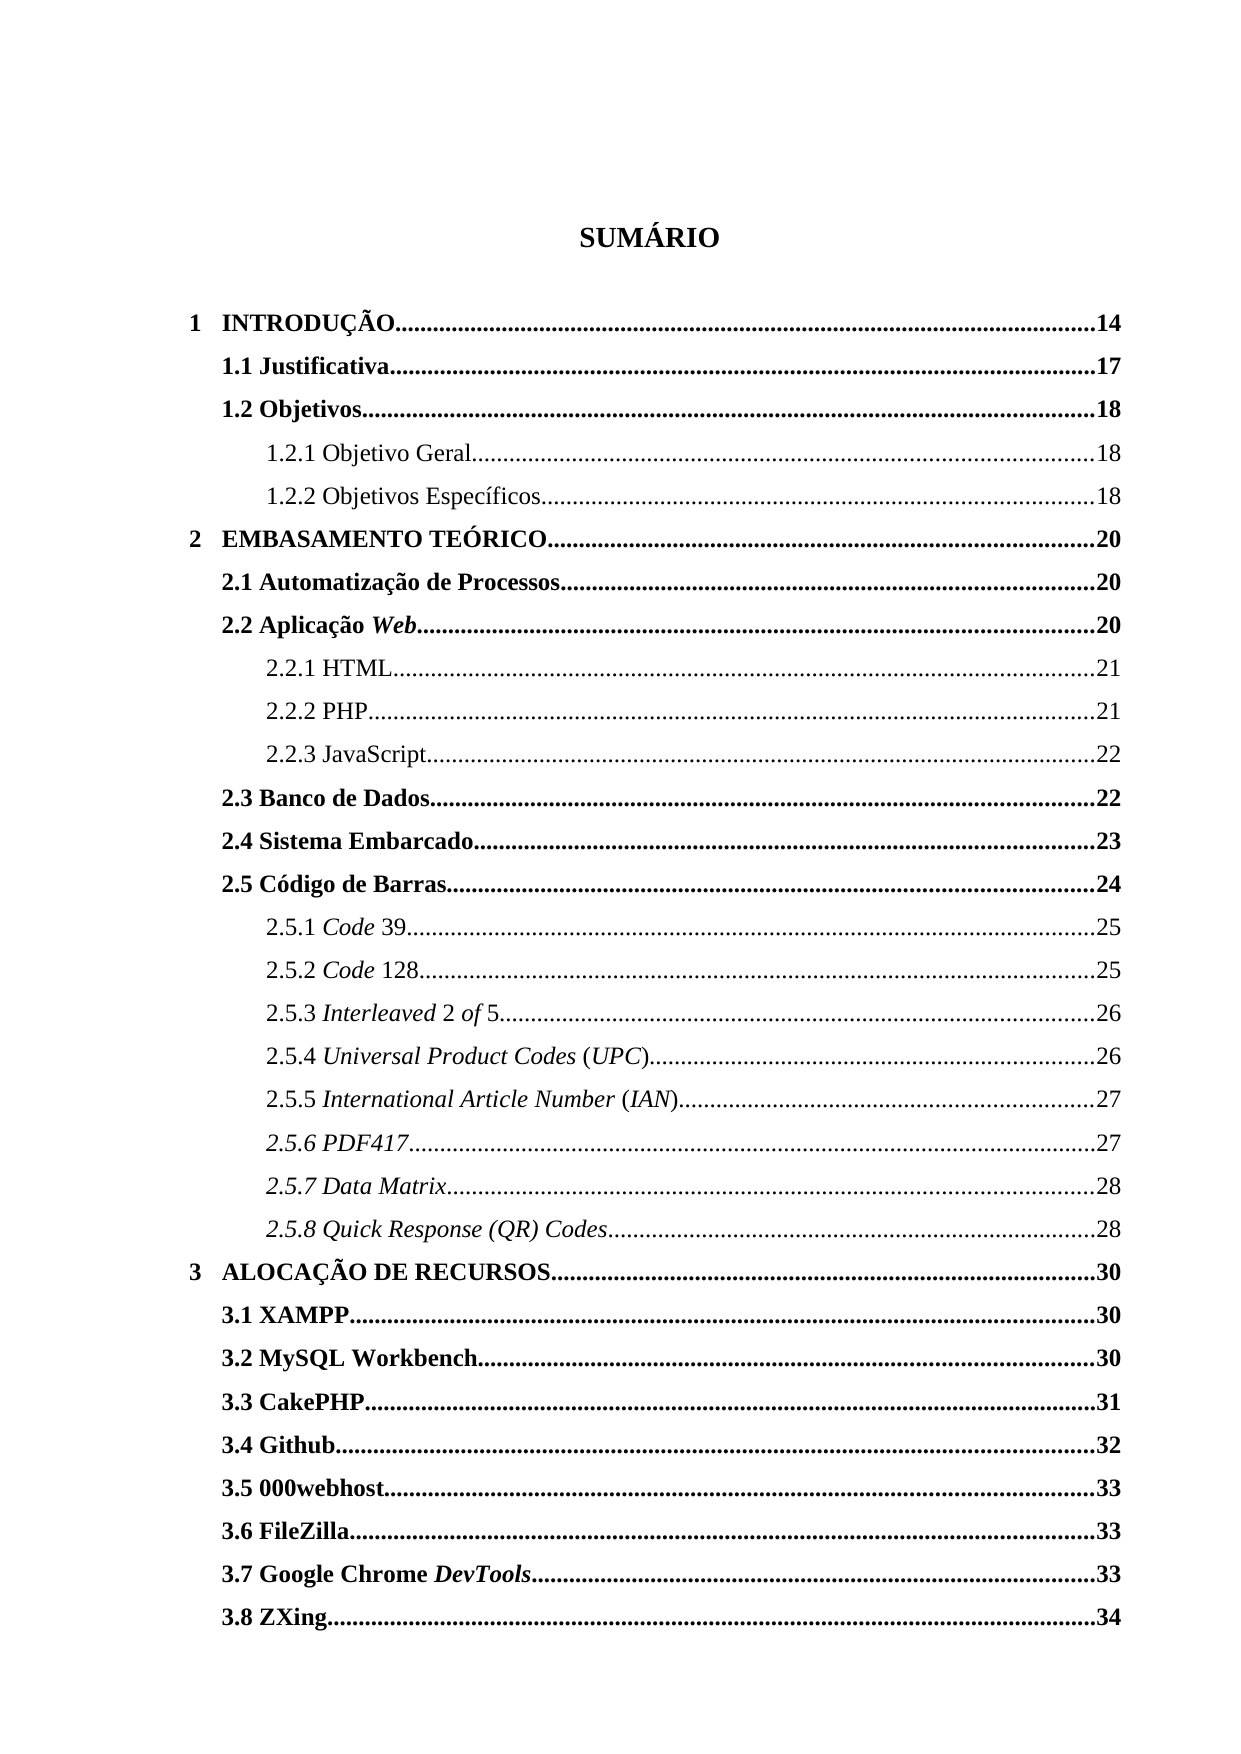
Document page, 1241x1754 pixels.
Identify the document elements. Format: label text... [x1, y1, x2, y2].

text SUMÁRIO [177, 220, 1122, 254]
